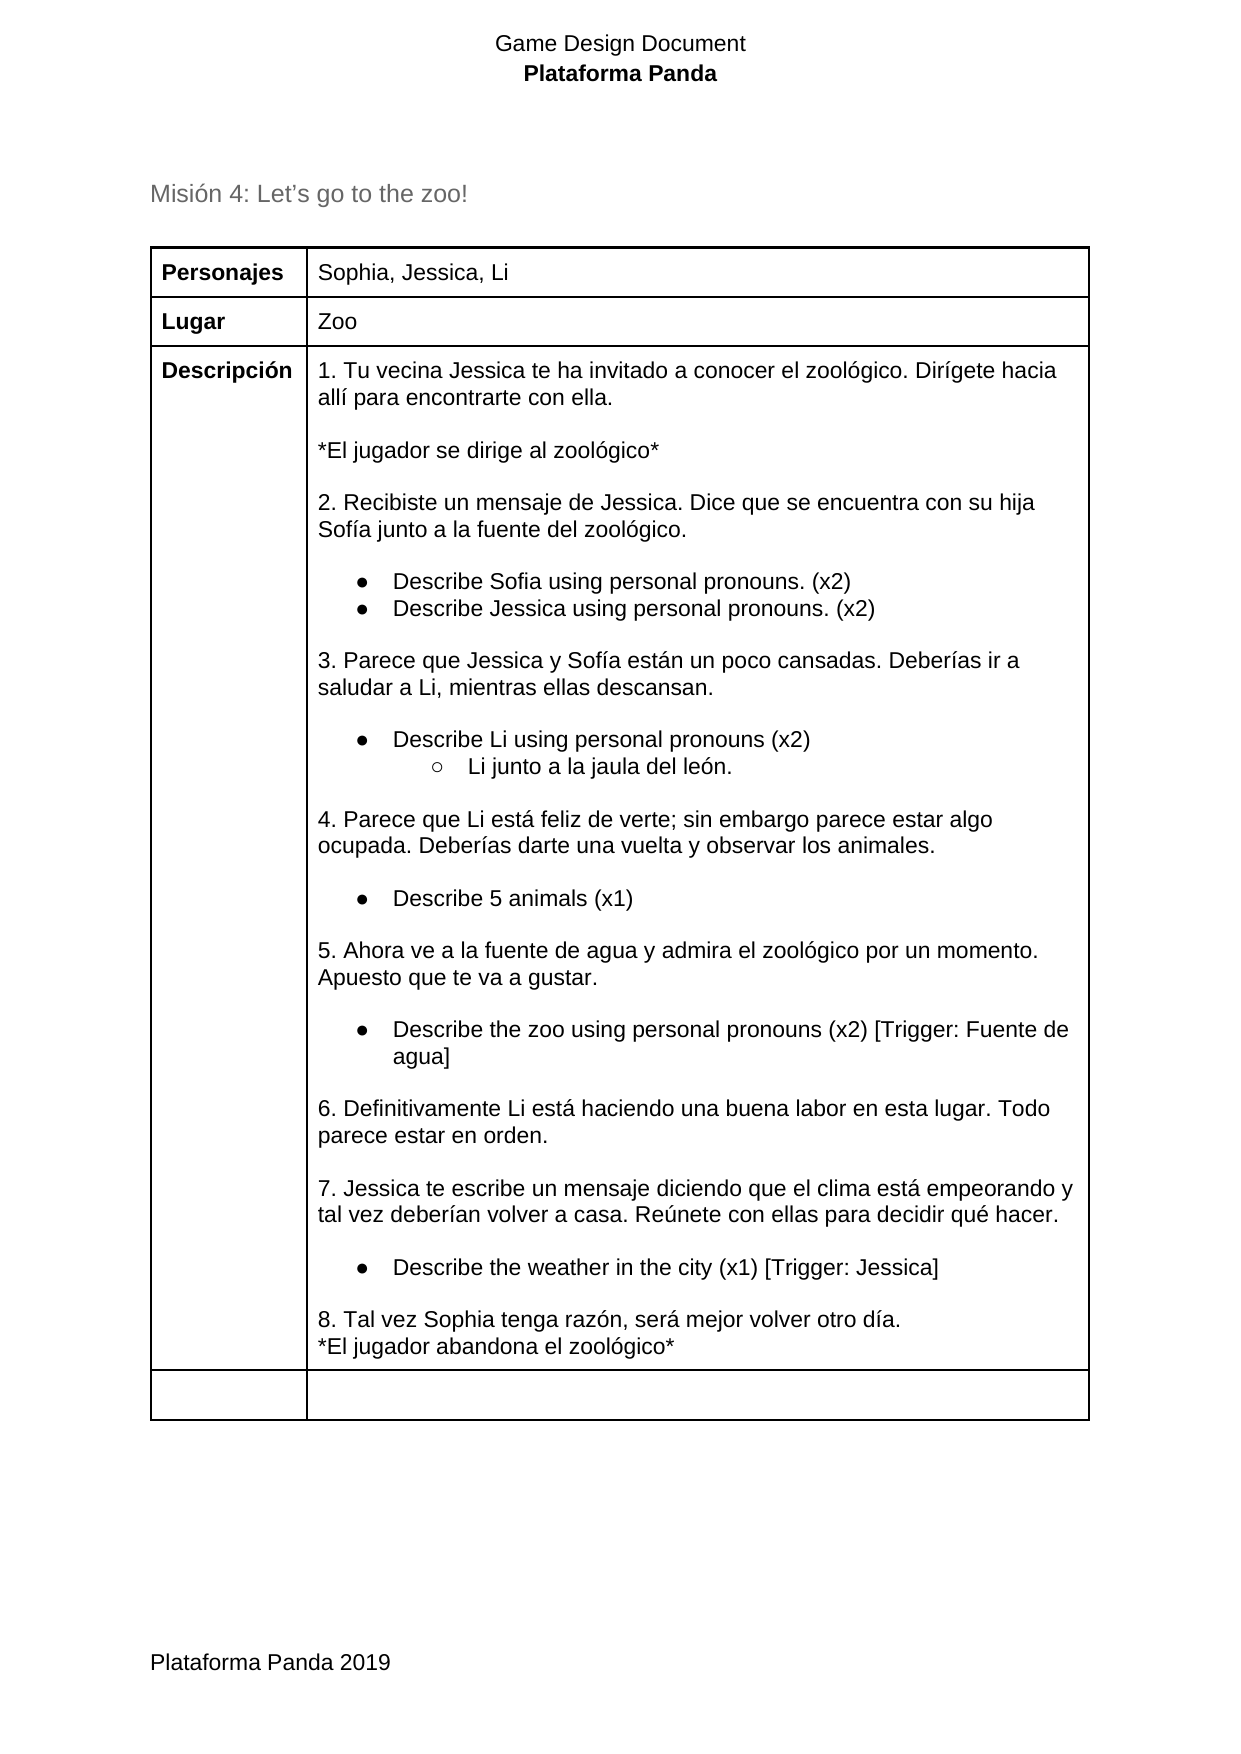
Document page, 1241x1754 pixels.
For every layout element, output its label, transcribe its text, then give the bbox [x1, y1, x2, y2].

table_header Personajes [152, 249, 306, 296]
subtitle Misión 4: Let’s go to the zoo! [150, 179, 1090, 208]
table_cell [152, 1371, 306, 1419]
table_cell [308, 1371, 1088, 1419]
table_cell 1. Tu vecina Jessica te ha invitado a conocer el zoológico. Dirígete hacia allí para encontrarte con ella. *El jugador se dirige al zoológico* 2. Recibiste un mensaje de Jessica. Dice que se encuentra con su hija Sofía junto a la fuente del zoológico. Describe Sofia using personal pronouns. (x2) Describe Jessica using personal pronouns. (x2) 3. Parece que Jessica y Sofía están un poco cansadas. Deberías ir a saludar a Li, mientras ellas descansan. Describe Li using personal pronouns (x2) Li junto a la jaula del león. 4. Parece que Li está feliz de verte; sin embargo parece estar algo ocupada. Deberías darte una vuelta y observar los animales. Describe 5 animals (x1) 5. Ahora ve a la fuente de agua y admira el zoológico por un momento. Apuesto que te va a gustar. Describe the zoo using personal pronouns (x2) [Trigger: Fuente de agua] 6. Definitivamente Li está haciendo una buena labor en esta lugar. Todo parece estar en orden. 7. Jessica te escribe un mensaje diciendo que el clima está empeorando y tal vez deberían volver a casa. Reúnete con ellas para decidir qué hacer. Describe the weather in the city (x1) [Trigger: Jessica] 8. Tal vez Sophia tenga razón, será mejor volver otro día. *El jugador abandona el zoológico* [308, 347, 1088, 1369]
table_cell Lugar [152, 298, 306, 345]
table_cell Descripción [152, 347, 306, 1369]
table_cell Zoo [308, 298, 1088, 345]
table_header Sophia, Jessica, Li [308, 249, 1088, 296]
